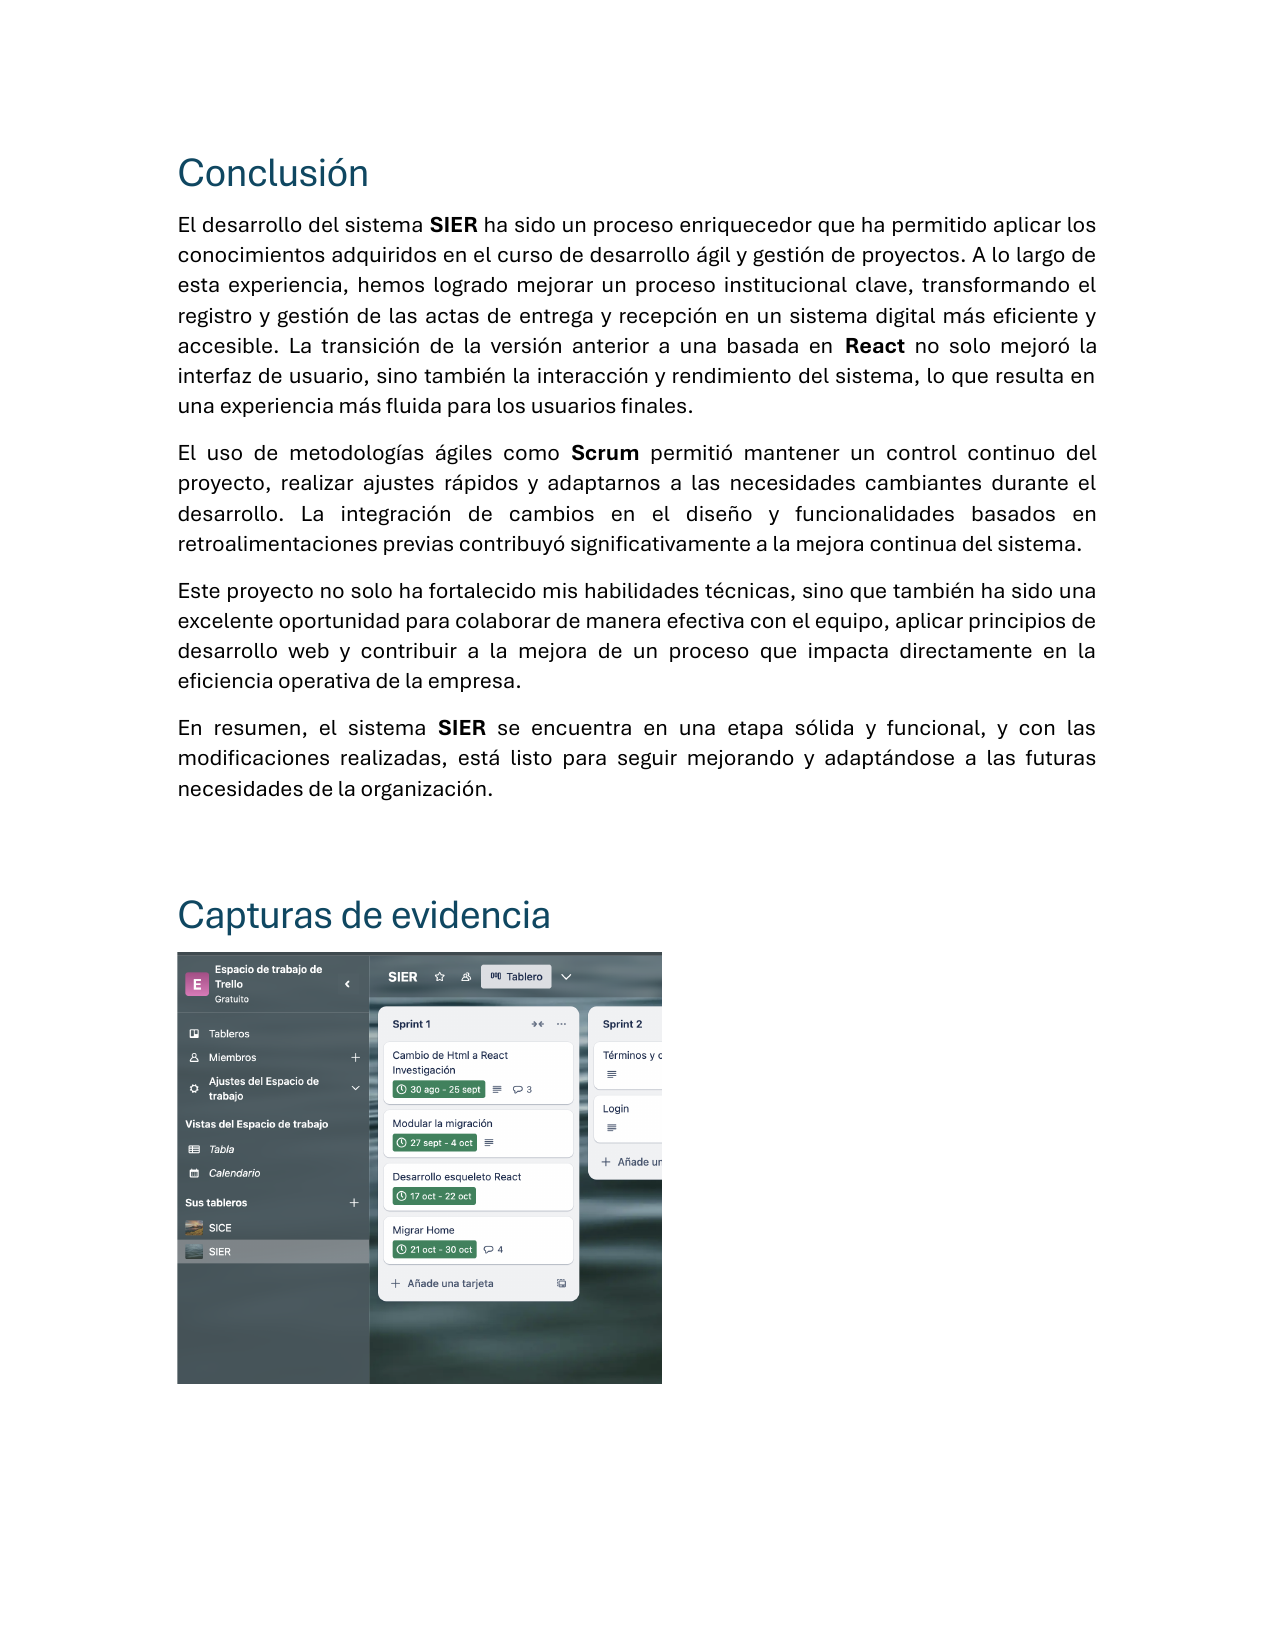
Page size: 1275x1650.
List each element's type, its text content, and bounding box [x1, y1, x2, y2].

text El desarrollo del sistema SIER ha sido un proceso enriquecedor que ha permitido aplicar los conocimientos adquiridos en el curso de desarrollo ágil y gestión de proyectos. A lo largo de esta experiencia, hemos logrado mejorar un proceso institucional clave, transformando el registro y gestión de las actas de entrega y recepción en un sistema digital más eficiente y accesible. La transición de la versión anterior a una basada en React no solo mejoró la interfaz de usuario, sino también la interacción y rendimiento del sistema, lo que resulta en una experiencia más fluida para los usuarios finales. [177, 211, 1098, 420]
picture [177, 952, 662, 1384]
subtitle Capturas de evidencia [177, 889, 1098, 940]
subtitle Conclusión [177, 148, 1098, 198]
text Este proyecto no solo ha fortalecido mis habilidades técnicas, sino que también ha sido una excelente oportunidad para colaborar de manera efectiva con el equipo, aplicar principios de desarrollo web y contribuir a la mejora de un proceso que impacta directamente en la eficiencia operativa de la empresa. [177, 576, 1098, 695]
text El uso de metodologías ágiles como Scrum permitió mantener un control continuo del proyecto, realizar ajustes rápidos y adaptarnos a las necesidades cambiantes durante el desarrollo. La integración de cambios en el diseño y funcionalidades basados en retroalimentaciones previas contribuyó significativamente a la mejora continua del sistema. [177, 439, 1098, 558]
text En resumen, el sistema SIER se encuentra en una etapa sólida y funcional, y con las modificaciones realizadas, está listo para seguir mejorando y adaptándose a las futuras necesidades de la organización. [177, 714, 1098, 802]
